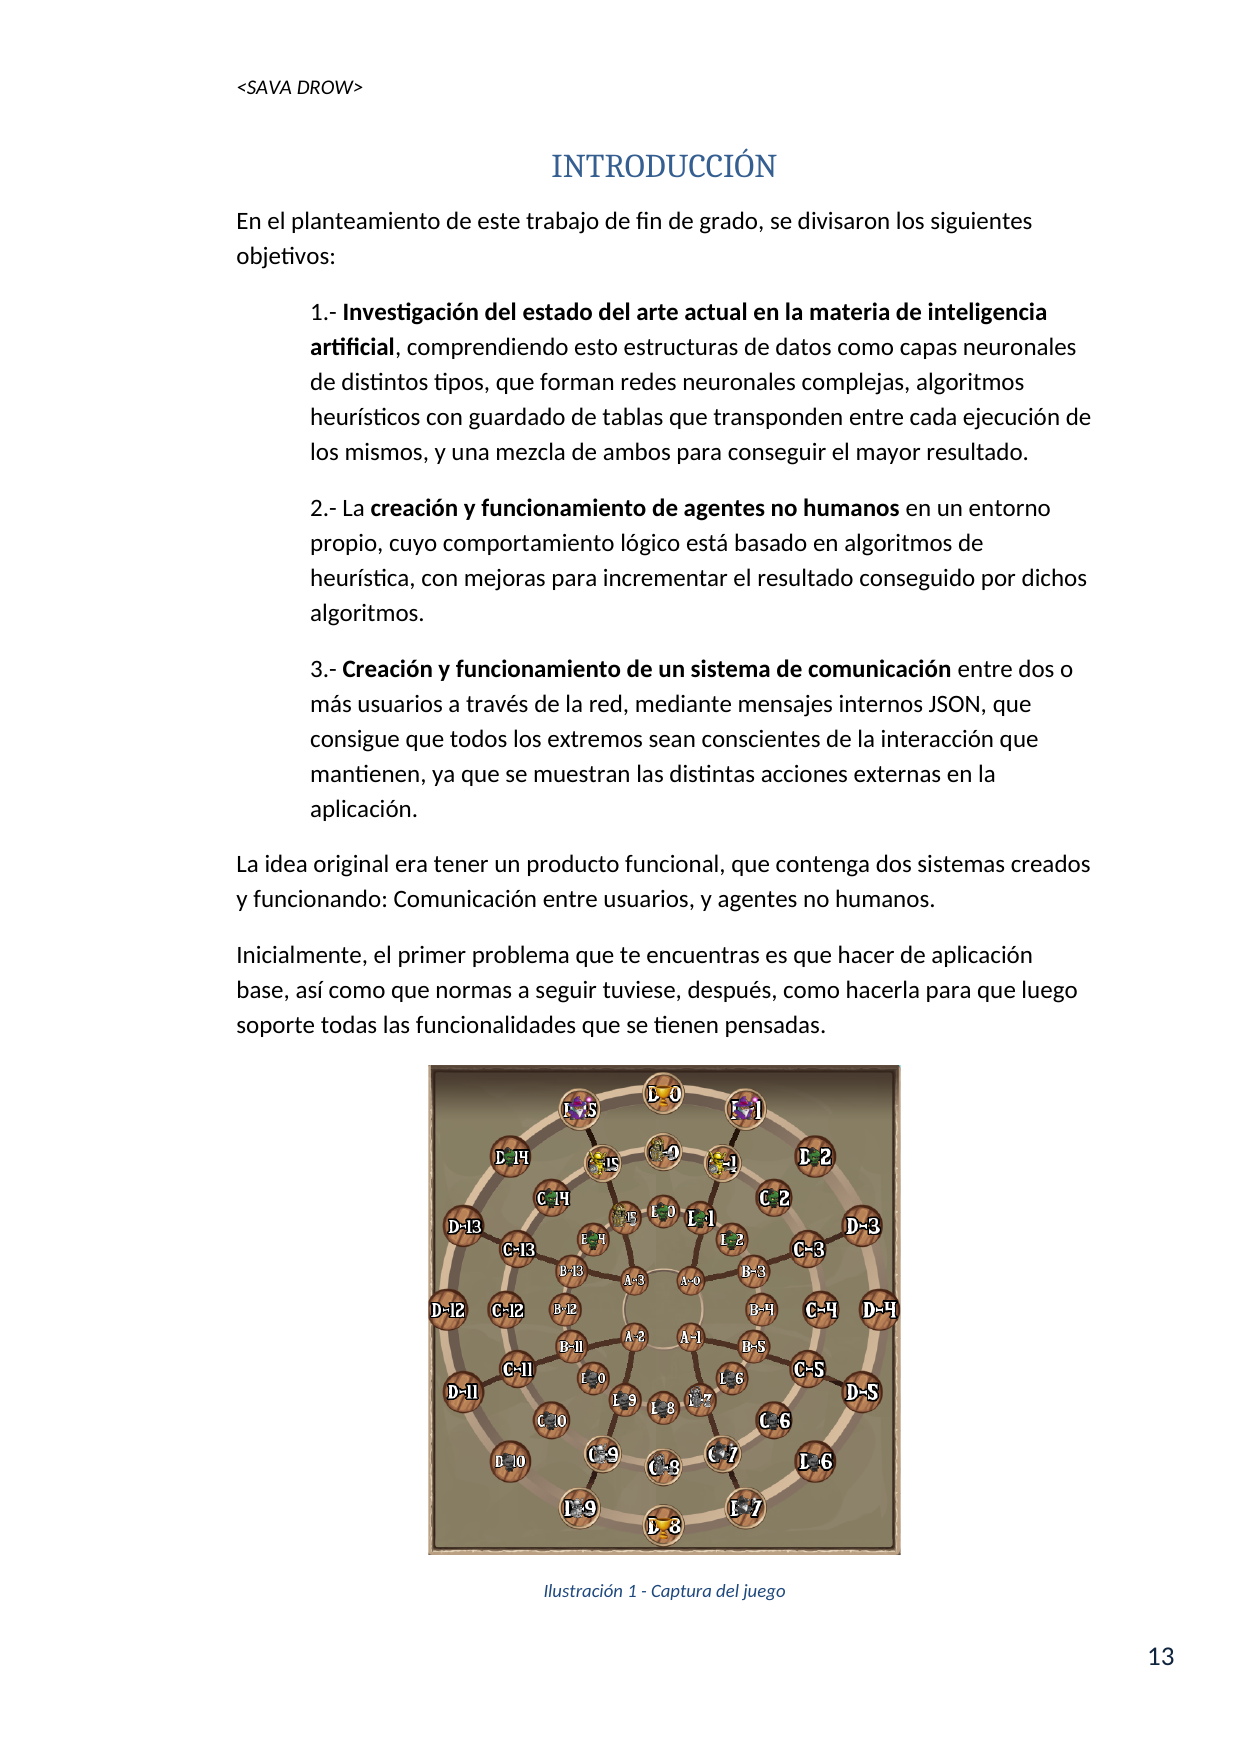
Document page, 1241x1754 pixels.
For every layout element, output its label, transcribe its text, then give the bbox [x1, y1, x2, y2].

text 3.- Creación y funcionamiento de un sistema de comunicación entre dos o más usuarios a través de la red, mediante mensajes internos JSON, que consigue que todos los extremos sean conscientes de la interacción que mantienen, ya que se muestran las distintas acciones externas en la aplicación. [310, 653, 1092, 823]
picture [428, 1065, 901, 1555]
text Inicialmente, el primer problema que te encuentras es que hacer de aplicación base, así como que normas a seguir tuviese, después, como hacerla para que luego soporte todas las funcionalidades que se tienen pensadas. [236, 939, 1092, 1040]
text 1.- Investigación del estado del arte actual en la materia de inteligencia artificial, comprendiendo esto estructuras de datos como capas neuronales de distintos tipos, que forman redes neuronales complejas, algoritmos heurísticos con guardado de tablas que transponden entre cada ejecución de los mismos, y una mezcla de ambos para conseguir el mayor resultado. [310, 296, 1092, 467]
subtitle INTRODUCCIÓN [236, 148, 1092, 186]
text La idea original era tener un producto funcional, que contenga dos sistemas creados y funcionando: Comunicación entre usuarios, y agentes no humanos. [236, 848, 1092, 914]
text En el planteamiento de este trabajo de fin de grado, se divisaron los siguientes objetivos: [236, 205, 1092, 271]
text 2.- La creación y funcionamiento de agentes no humanos en un entorno propio, cuyo comportamiento lógico está basado en algoritmos de heurística, con mejoras para incrementar el resultado conseguido por dichos algoritmos. [310, 492, 1092, 627]
